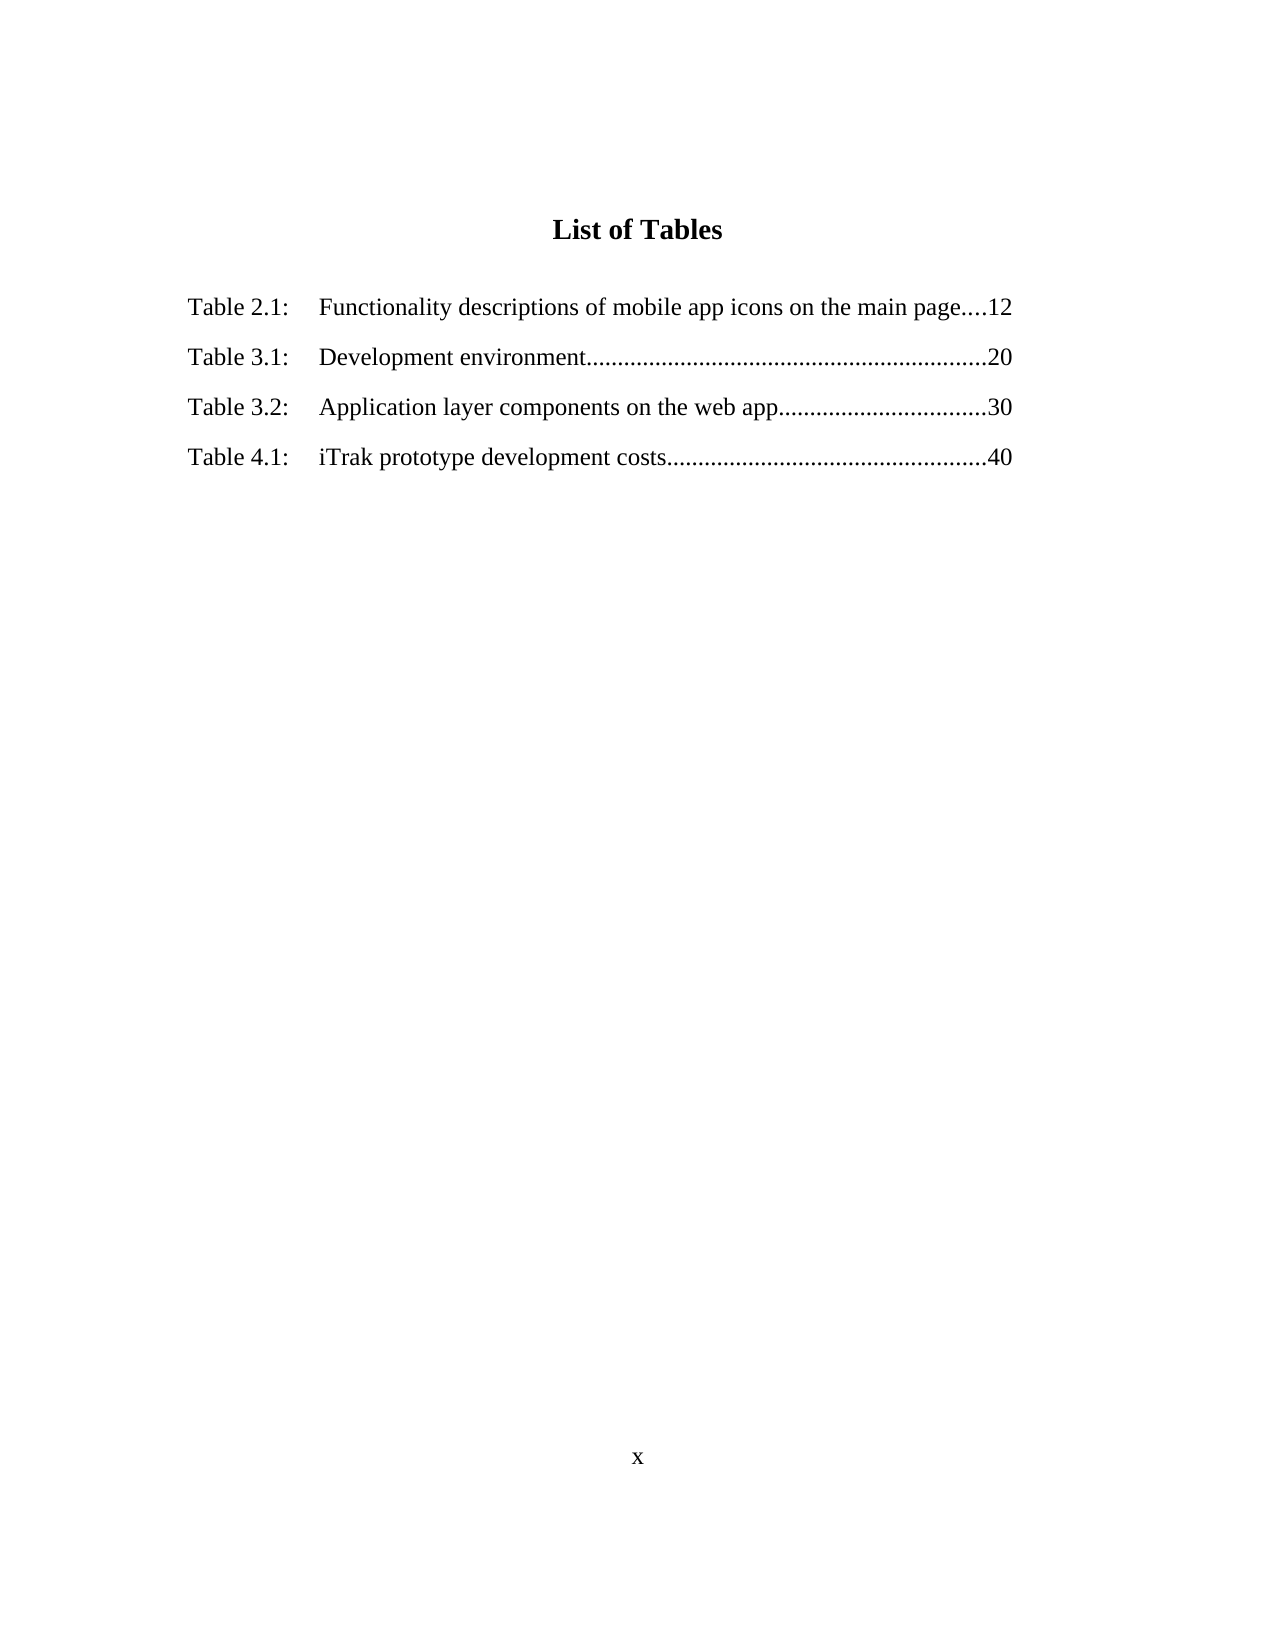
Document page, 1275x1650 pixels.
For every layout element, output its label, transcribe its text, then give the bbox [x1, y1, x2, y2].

text Table 3.2: Application layer components on the web app. 30 [187, 371, 1087, 421]
subtitle List of Tables [187, 212, 1087, 246]
text Table 4.1: iTrak prototype development costs. 40 [187, 421, 1087, 471]
text Table 2.1: Functionality descriptions of mobile app icons on the main page. 12 [187, 271, 1087, 321]
text Table 3.1: Development environment. 20 [187, 321, 1087, 371]
